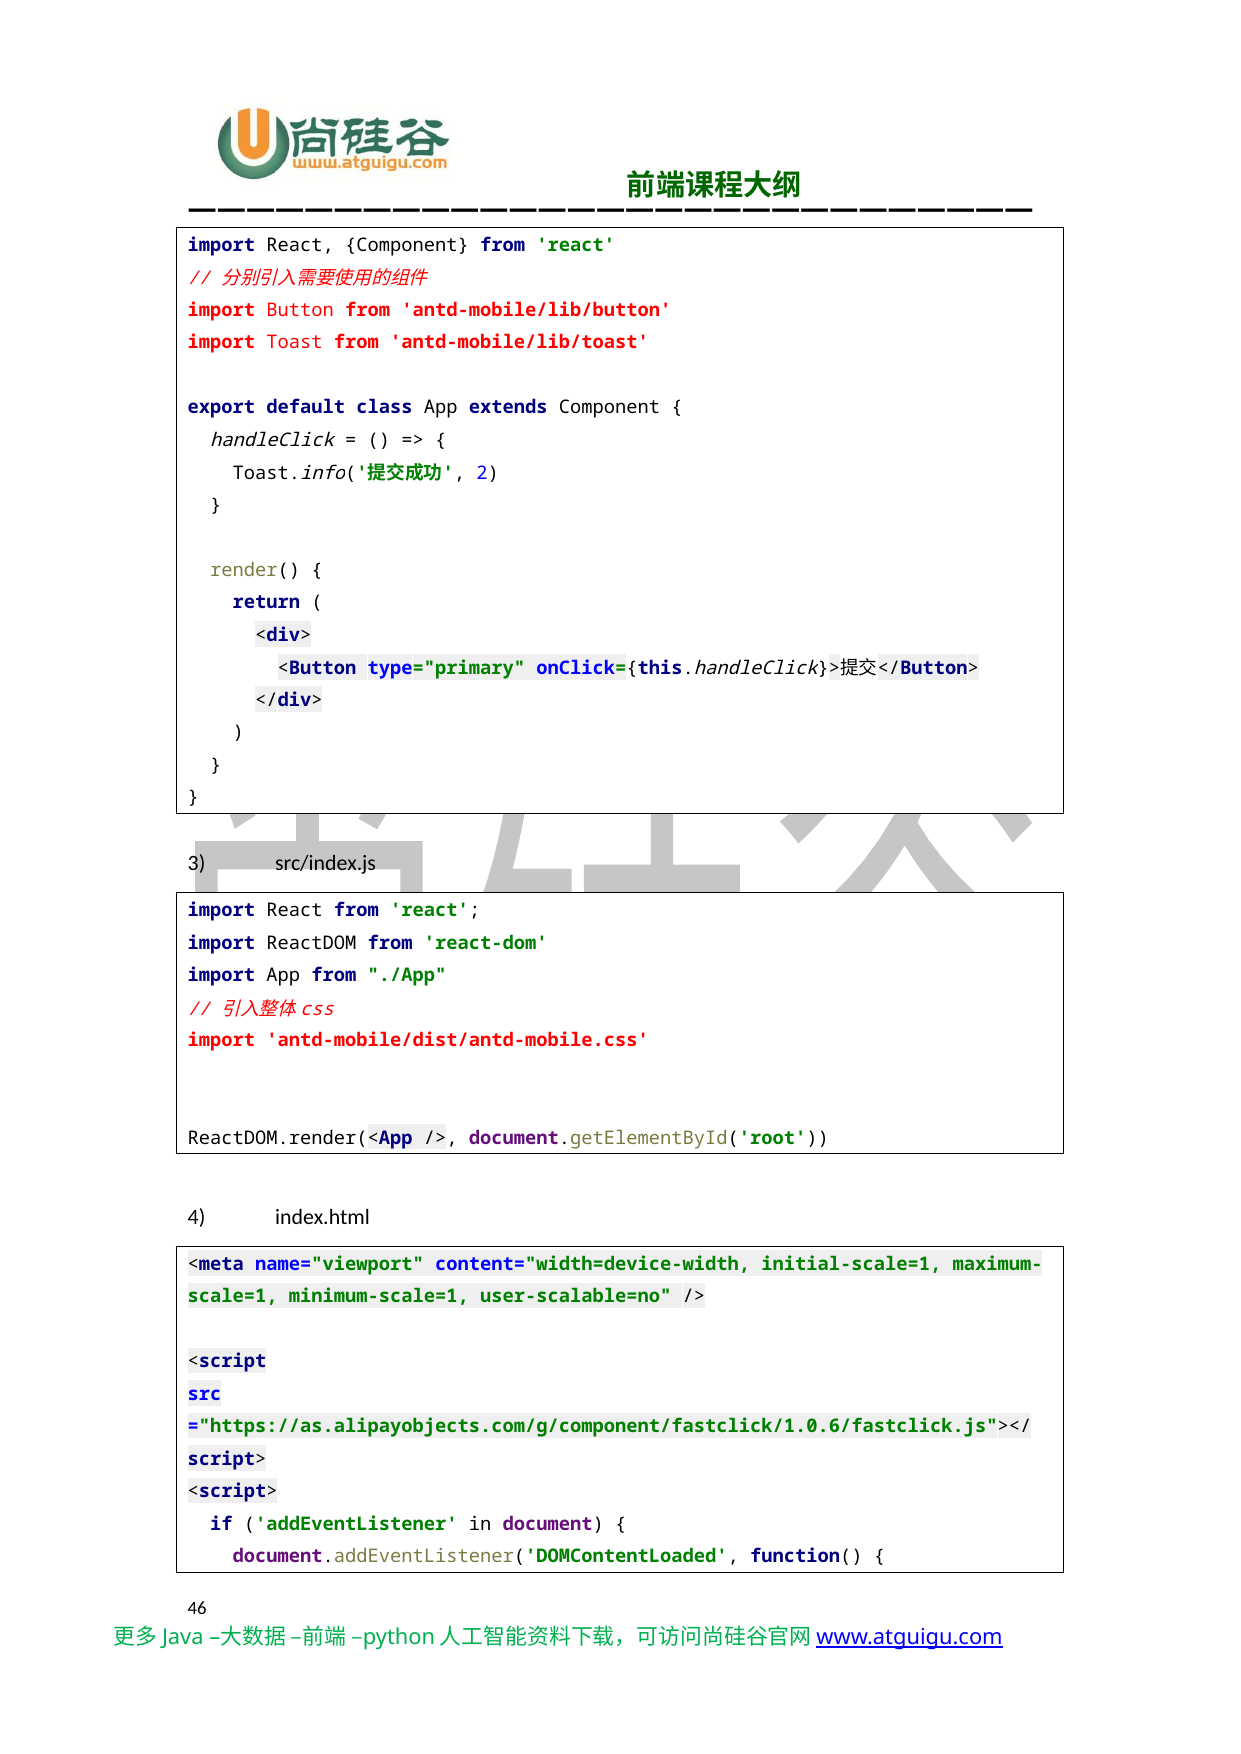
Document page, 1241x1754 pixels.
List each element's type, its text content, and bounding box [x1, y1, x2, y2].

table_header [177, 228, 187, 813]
picture [187, 88, 479, 195]
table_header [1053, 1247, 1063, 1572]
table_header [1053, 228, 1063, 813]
list index.html [187, 1200, 1053, 1232]
list src/index.js [187, 846, 1053, 879]
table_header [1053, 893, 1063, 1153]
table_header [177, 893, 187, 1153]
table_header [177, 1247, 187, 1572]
